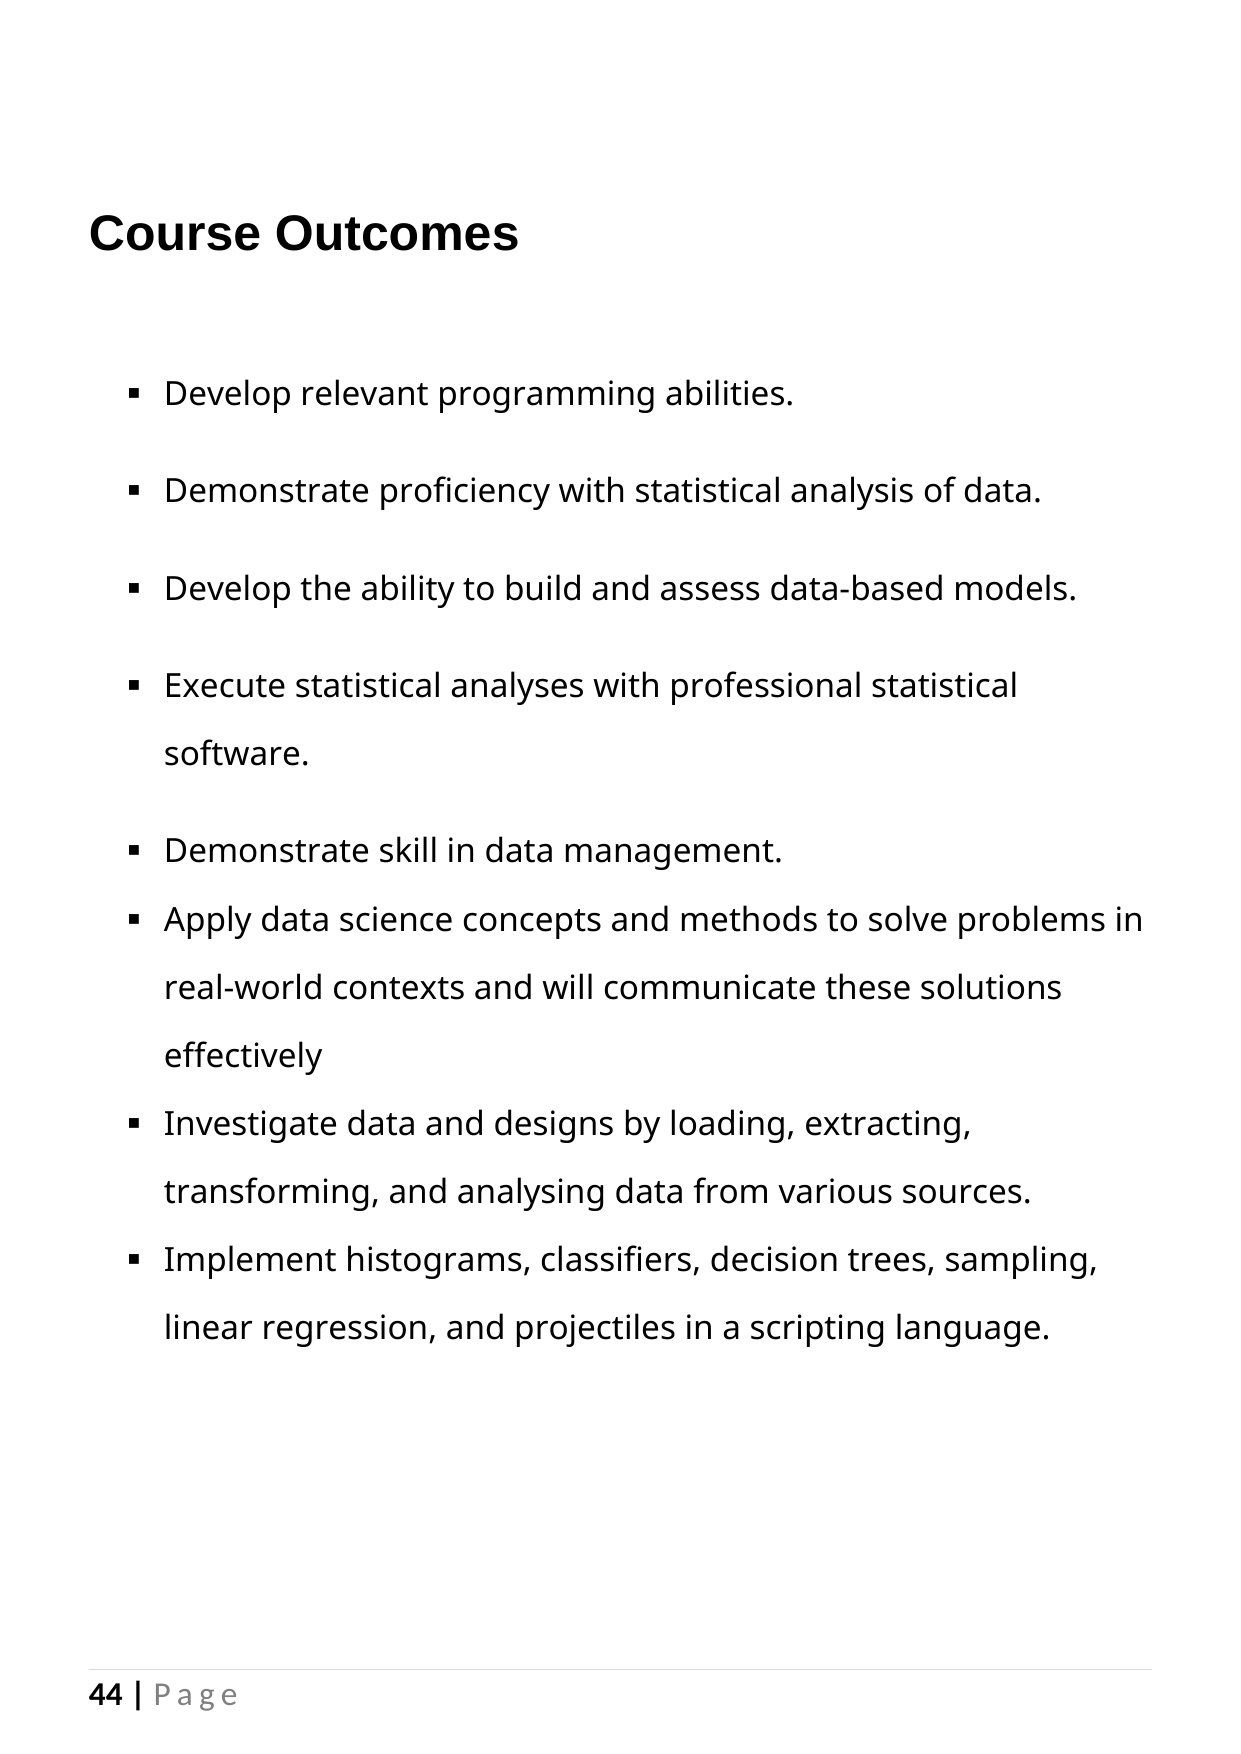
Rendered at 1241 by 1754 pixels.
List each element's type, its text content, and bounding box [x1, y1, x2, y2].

list Demonstrate proficiency with statistical analysis of data. [126, 467, 1152, 513]
list Execute statistical analyses with professional statistical software. [126, 662, 1152, 775]
list Investigate data and designs by loading, extracting, transforming, and analysing data from various sources. [126, 1100, 1152, 1213]
list Develop relevant programming abilities. [126, 370, 1152, 415]
list Develop the ability to build and assess data-based models. [126, 564, 1152, 610]
list Demonstrate skill in data management. [126, 827, 1152, 873]
list Apply data science concepts and methods to solve problems in real-world contexts and will communicate these solutions effectively [126, 895, 1152, 1077]
list Implement histograms, classifiers, decision trees, sampling, linear regression, and projectiles in a scripting language. [126, 1236, 1152, 1349]
subtitle Course Outcomes [89, 204, 519, 261]
